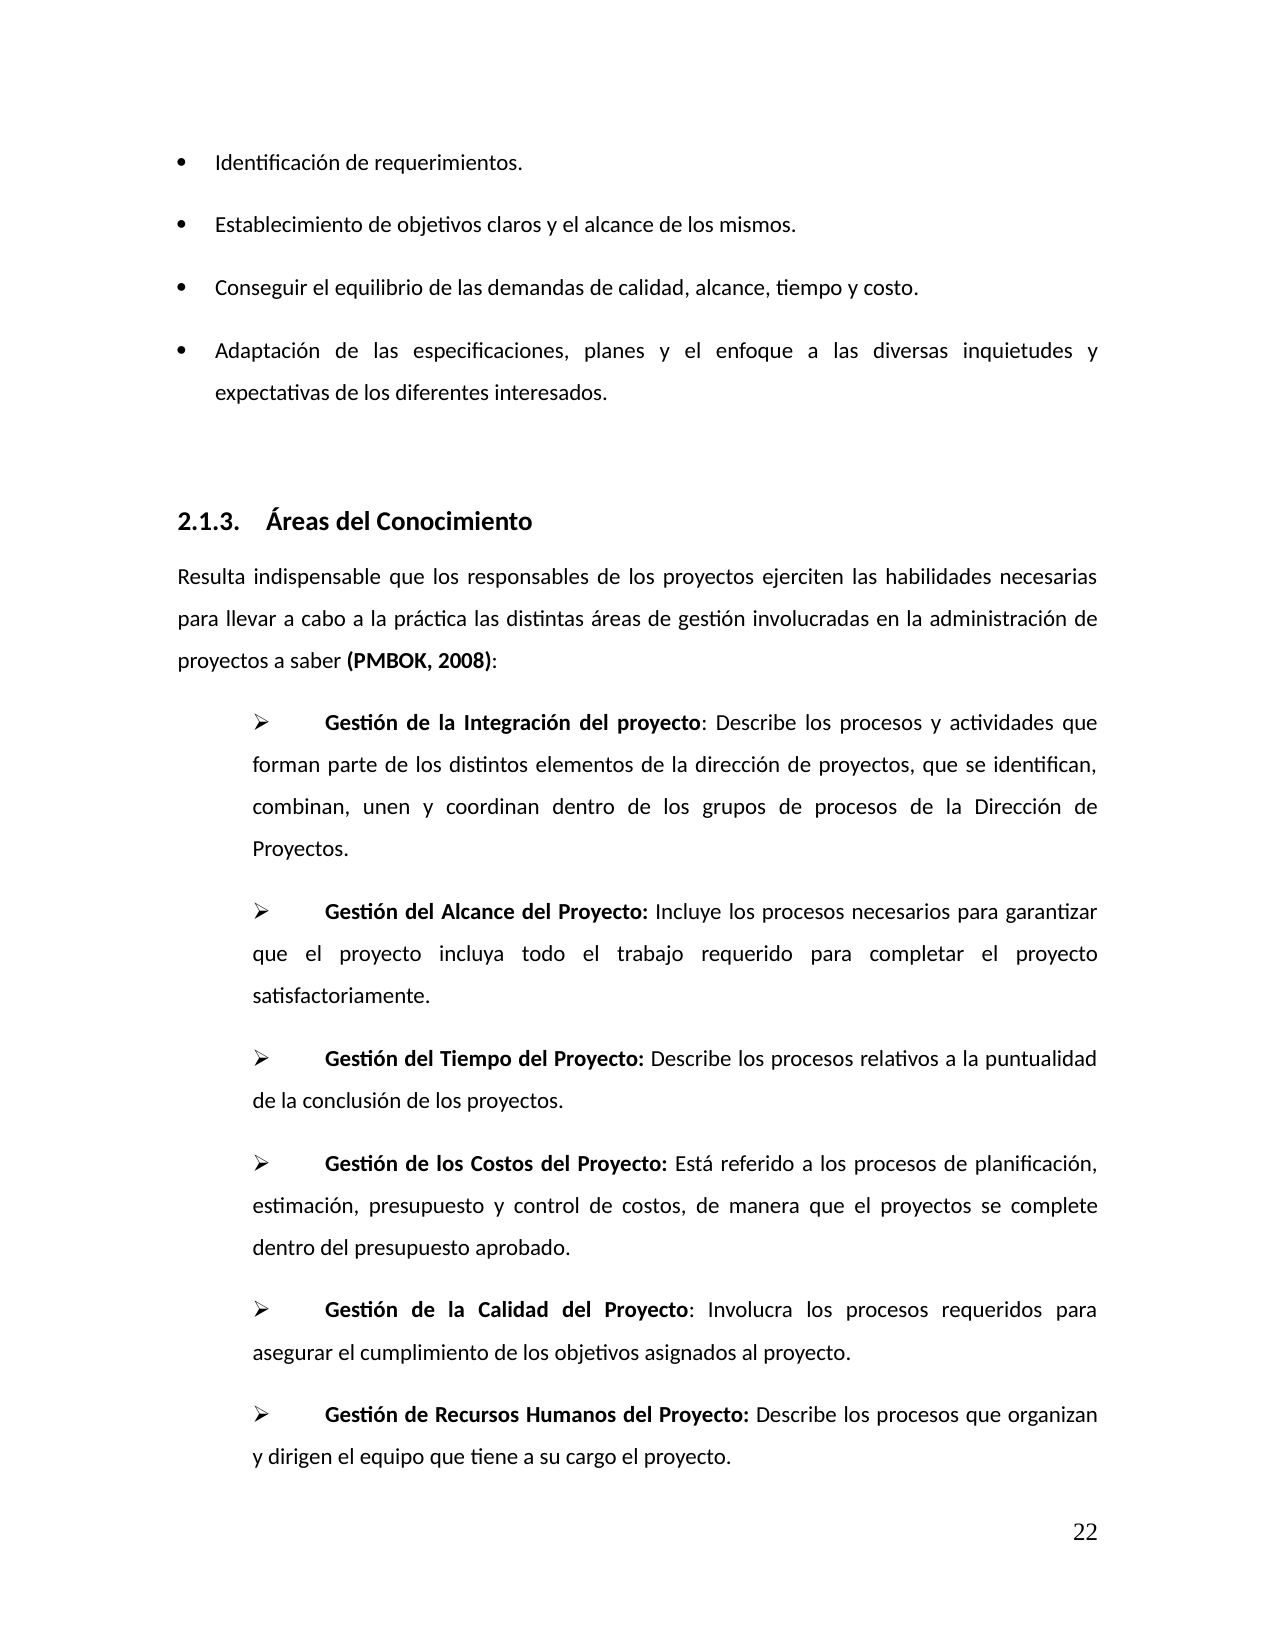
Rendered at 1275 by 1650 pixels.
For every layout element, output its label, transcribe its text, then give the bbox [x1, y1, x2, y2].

list Gestión del Tiempo del Proyecto: Describe los procesos relativos a la puntualidad de la conclusión de los proyectos. [252, 1044, 1098, 1114]
list Establecimiento de objetivos claros y el alcance de los mismos. [177, 211, 1098, 238]
list Adaptación de las especificaciones, planes y el enfoque a las diversas inquietudes y expectativas de los diferentes interesados. [177, 336, 1098, 406]
list Conseguir el equilibrio de las demandas de calidad, alcance, tiempo y costo. [177, 273, 1098, 301]
list Gestión de la Calidad del Proyecto: Involucra los procesos requeridos para asegurar el cumplimiento de los objetivos asignados al proyecto. [252, 1296, 1098, 1366]
list Gestión de la Integración del proyecto: Describe los procesos y actividades que forman parte de los distintos elementos de la dirección de proyectos, que se identifican, combinan, unen y coordinan dentro de los grupos de procesos de la Dirección de Proyectos. [252, 708, 1098, 862]
text Resulta indispensable que los responsables de los proyectos ejerciten las habilidades necesarias para llevar a cabo a la práctica las distintas áreas de gestión involucradas en la administración de proyectos a saber (PMBOK, 2008): [177, 562, 1098, 674]
subtitle Áreas del Conocimiento [177, 504, 1098, 537]
list Gestión del Alcance del Proyecto: Incluye los procesos necesarios para garantizar que el proyecto incluya todo el trabajo requerido para completar el proyecto satisfactoriamente. [252, 897, 1098, 1009]
list Gestión de Recursos Humanos del Proyecto: Describe los procesos que organizan y dirigen el equipo que tiene a su cargo el proyecto. [252, 1400, 1098, 1470]
list Gestión de los Costos del Proyecto: Está referido a los procesos de planificación, estimación, presupuesto y control de costos, de manera que el proyectos se complete dentro del presupuesto aprobado. [252, 1149, 1098, 1261]
list Identificación de requerimientos. [177, 148, 1098, 176]
